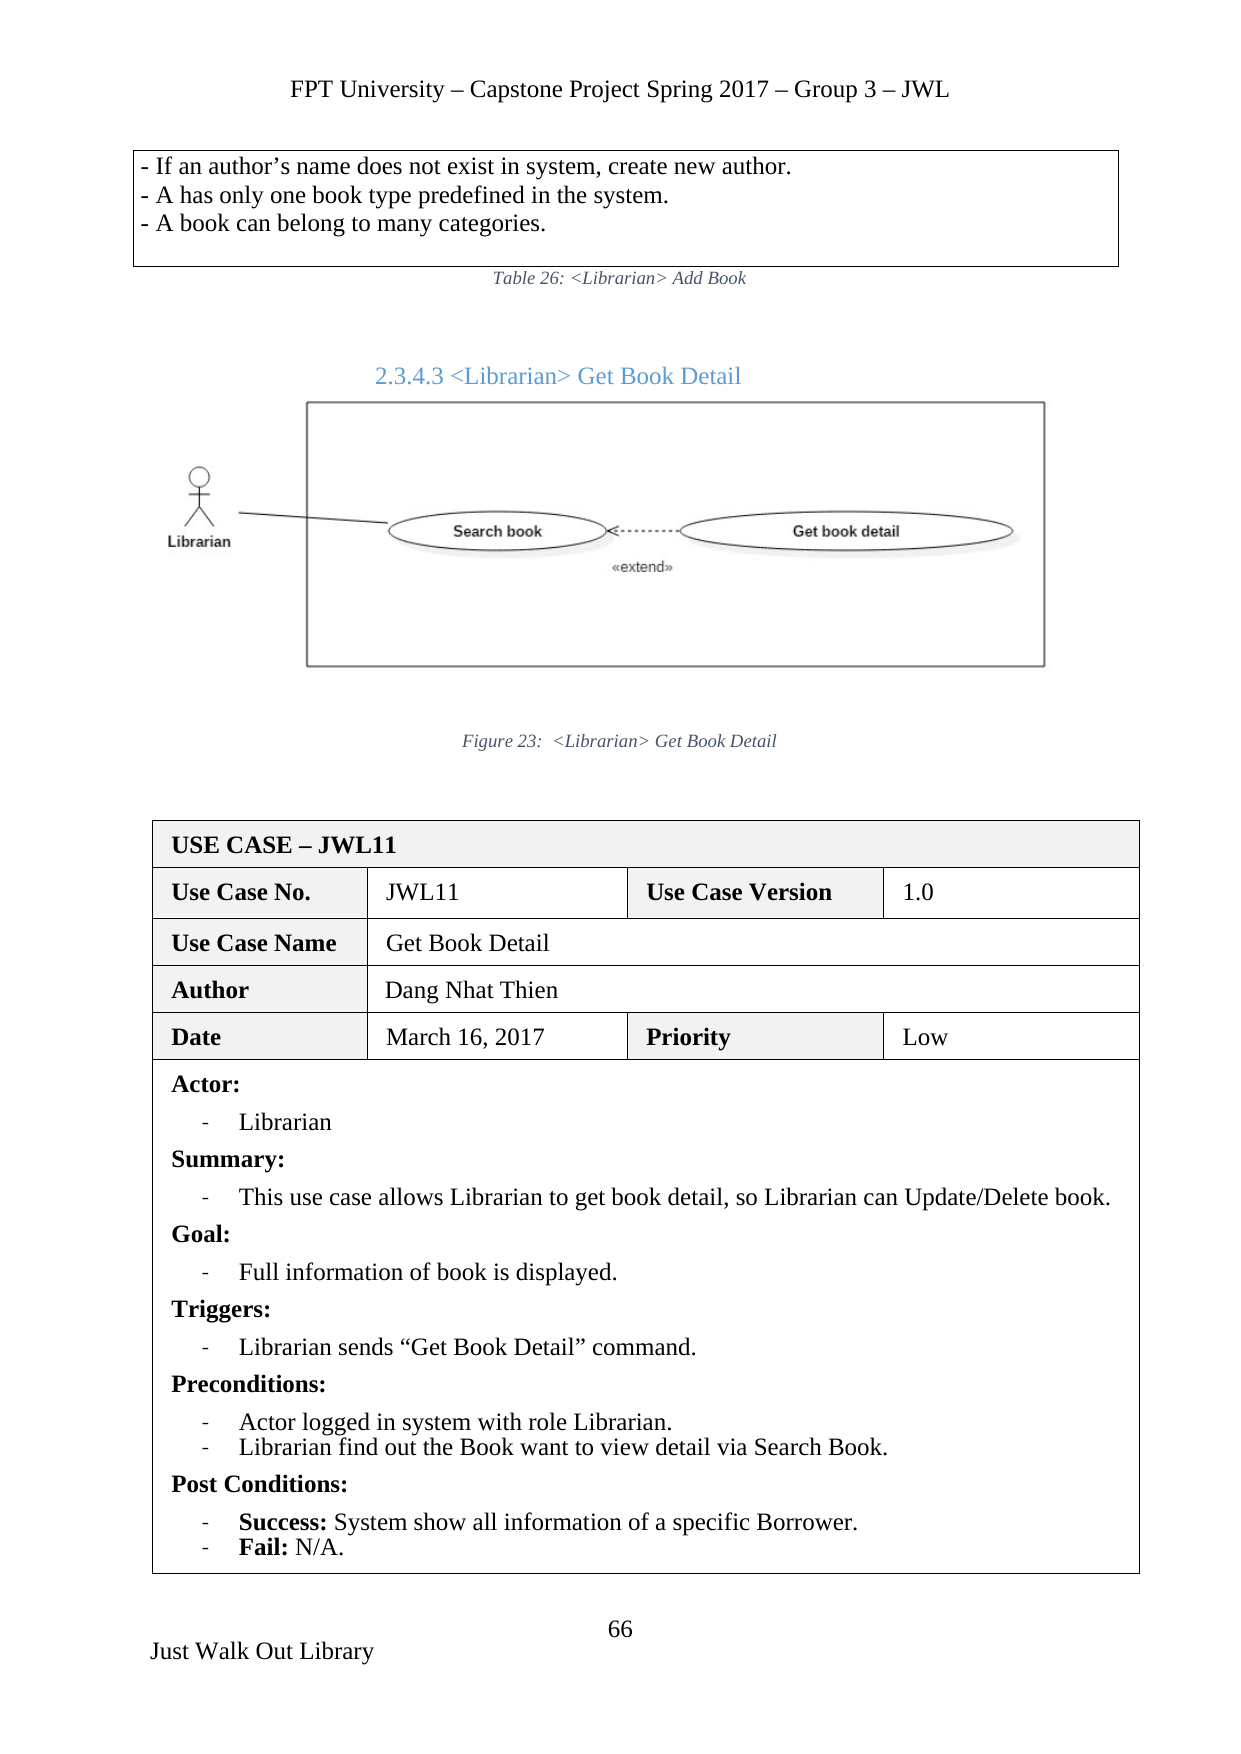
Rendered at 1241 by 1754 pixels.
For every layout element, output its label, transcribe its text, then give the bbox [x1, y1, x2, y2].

subtitle <Librarian> Get Book Detail [375, 361, 1090, 389]
table_cell JWL11 [368, 868, 627, 917]
table_cell Use Case Name [153, 919, 367, 965]
table_cell Use Case No. [153, 868, 367, 917]
table_cell Dang Nhat Thien [368, 966, 1139, 1012]
text Table 26: <Librarian> Add Book [150, 267, 1090, 289]
table_cell 1.0 [884, 868, 1139, 917]
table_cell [134, 151, 1118, 266]
table_cell Low [884, 1013, 1139, 1059]
table_cell Use Case Version [628, 868, 883, 917]
table_cell Date [153, 1013, 367, 1059]
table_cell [153, 1060, 1139, 1573]
table_cell Get Book Detail [368, 919, 1139, 965]
picture [150, 391, 1090, 712]
table_cell March 16, 2017 [368, 1013, 627, 1059]
table_cell Author [153, 966, 367, 1012]
table_cell Priority [628, 1013, 883, 1059]
table_header USE CASE – JWL11 [153, 821, 1139, 867]
text Figure 23: <Librarian> Get Book Detail [150, 730, 1090, 752]
